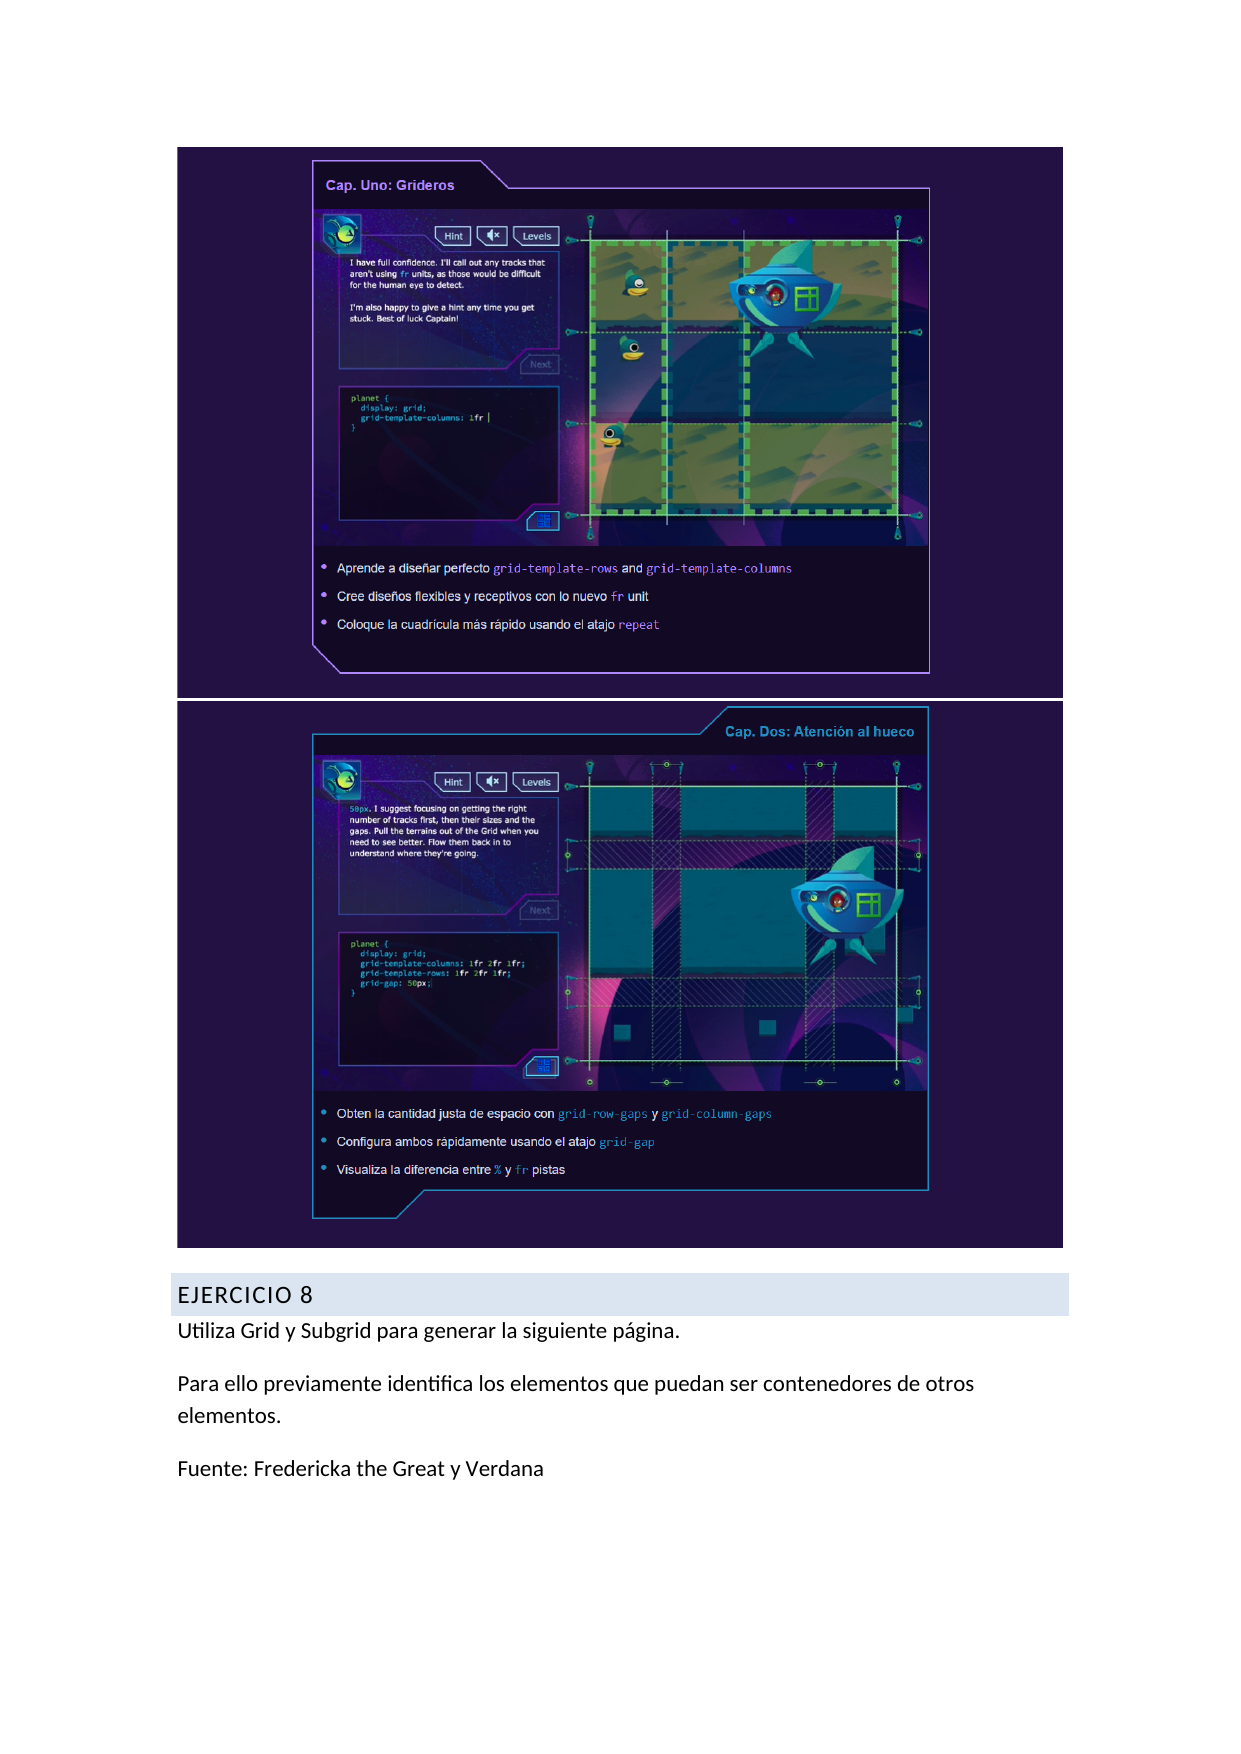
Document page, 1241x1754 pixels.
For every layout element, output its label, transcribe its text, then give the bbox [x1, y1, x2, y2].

picture [177, 147, 1063, 698]
picture [177, 701, 1063, 1248]
text Para ello previamente identifica los elementos que puedan ser contenedores de otros elementos. [177, 1369, 1063, 1429]
text Fuente: Fredericka the Great y Verdana [177, 1454, 1063, 1482]
text Utiliza Grid y Subgrid para generar la siguiente página. [177, 1316, 1063, 1344]
subtitle EJERCICIO 8 [177, 1279, 1063, 1310]
